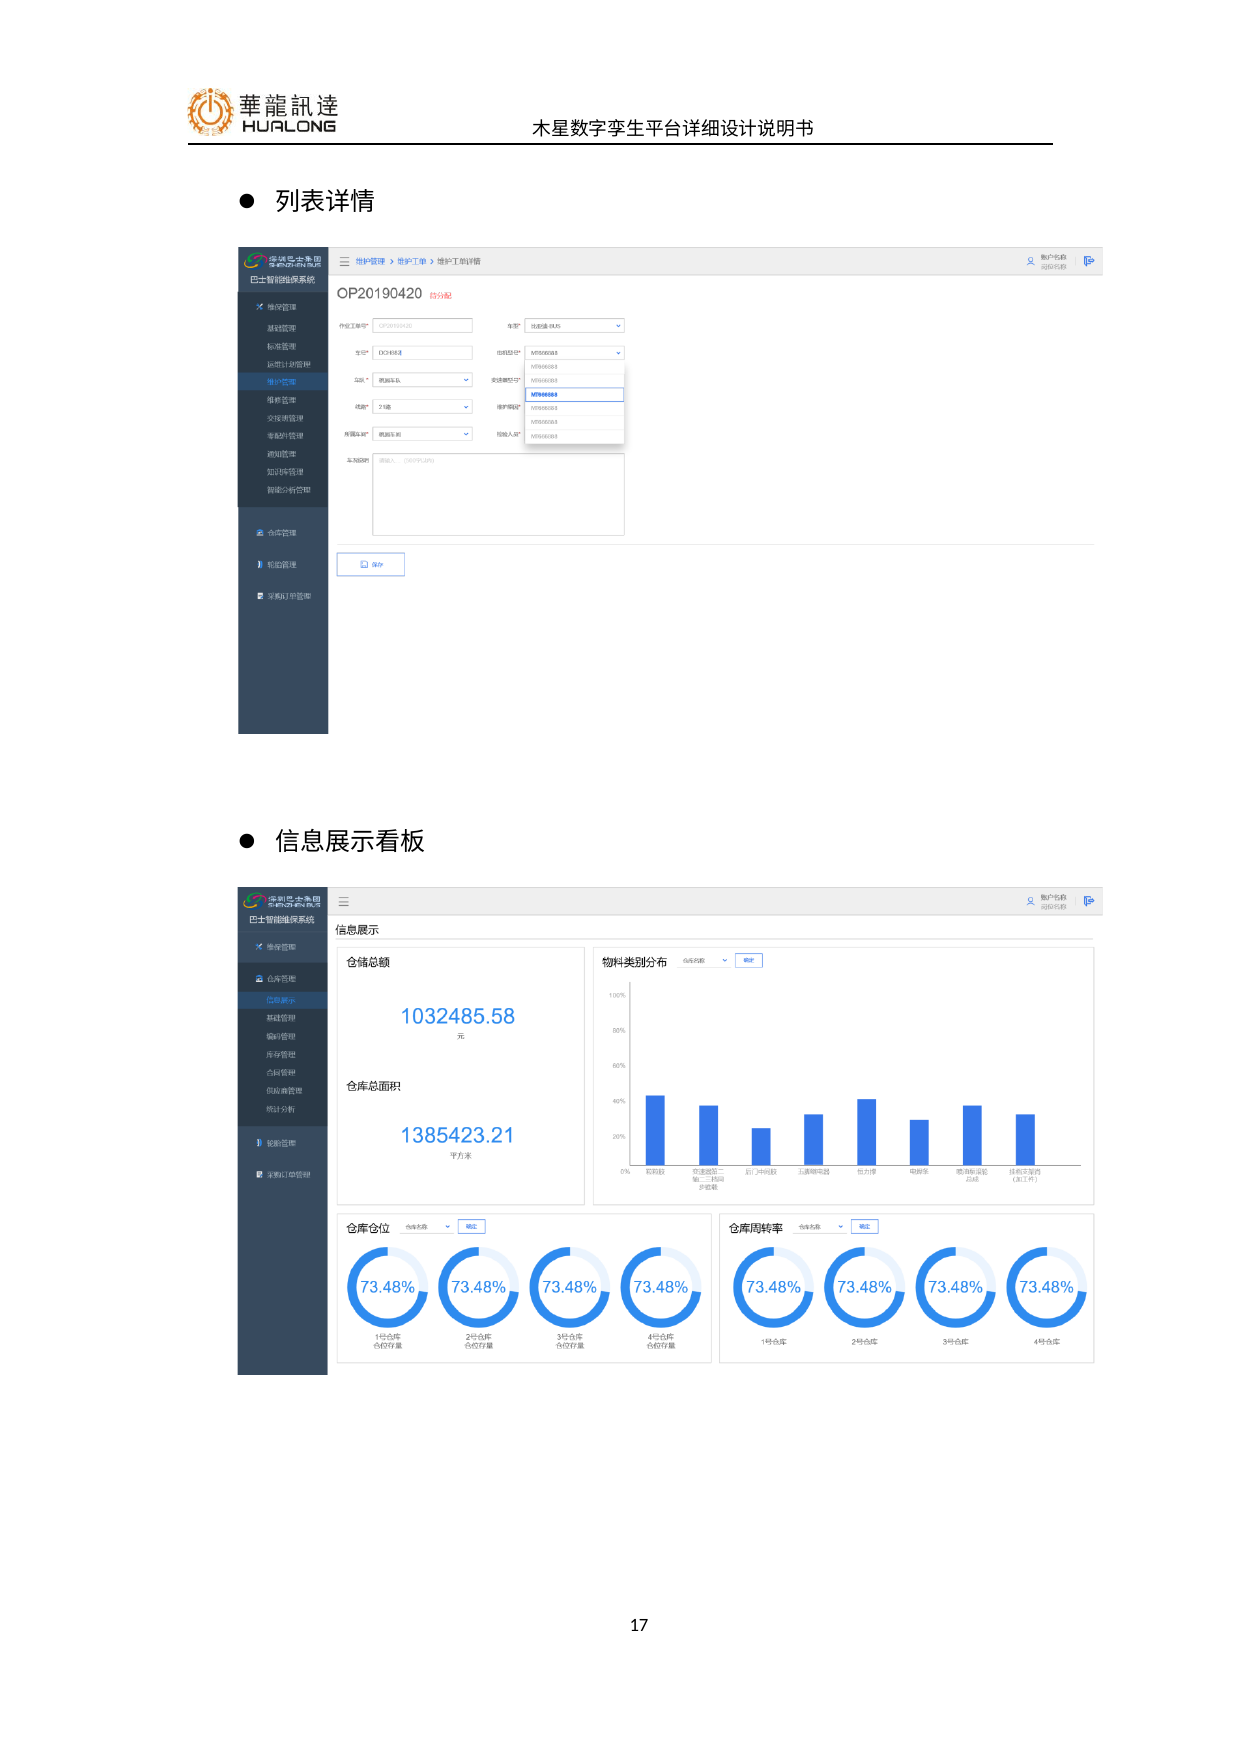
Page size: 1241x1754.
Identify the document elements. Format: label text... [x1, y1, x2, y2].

picture [187, 88, 338, 136]
list 信息展示看板 [187, 807, 1053, 872]
picture [237, 247, 1103, 734]
list 列表详情 [187, 167, 1053, 232]
picture [237, 887, 1103, 1375]
